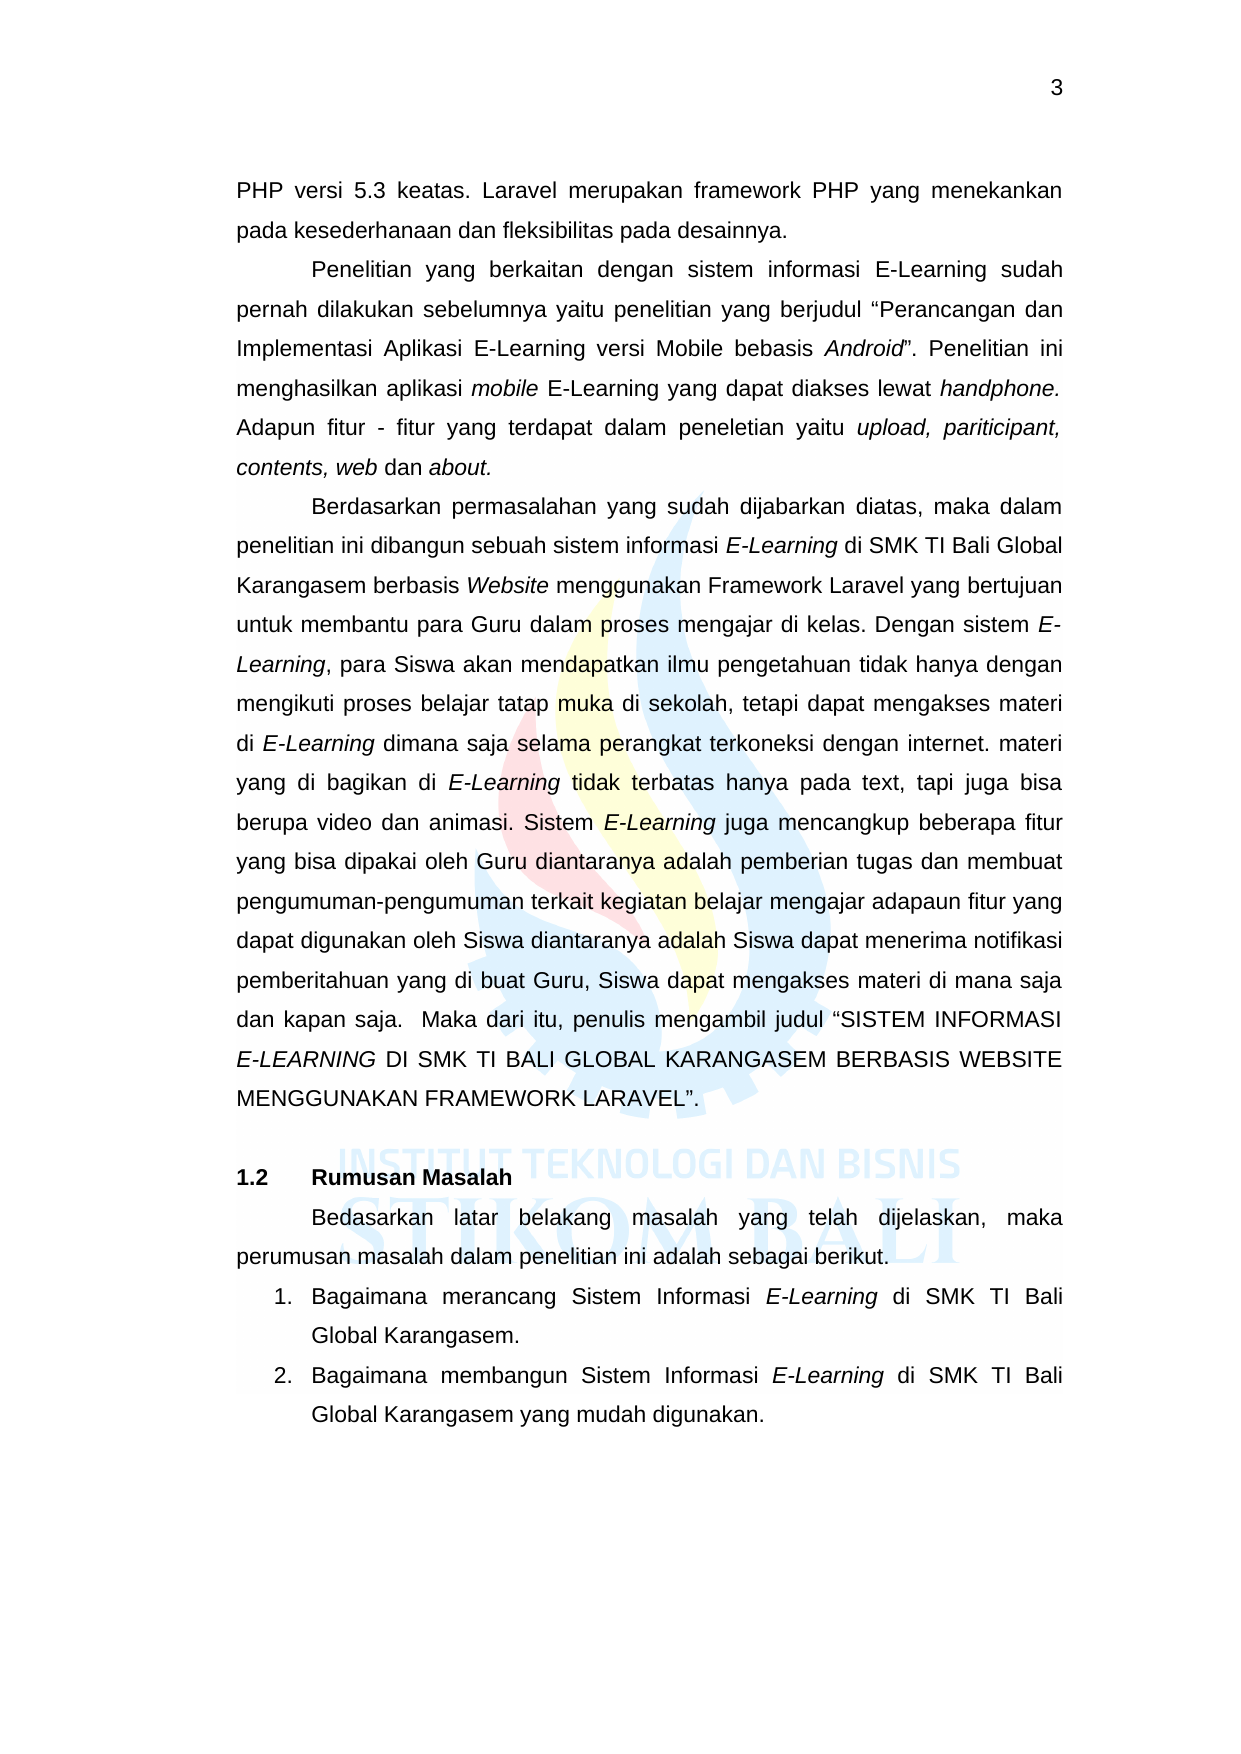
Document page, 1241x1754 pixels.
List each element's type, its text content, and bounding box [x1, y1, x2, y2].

text Berdasarkan permasalahan yang sudah dijabarkan diatas, maka dalam penelitian ini dibangun sebuah sistem informasi di SMK TI Bali Global Karangasem berbasis Website menggunakan yang bertujuan untuk membantu para dalam proses mengajar di kelas. Dengan sistem , para akan mendapatkan ilmu pengetahuan tidak hanya dengan mengikuti proses belajar tatap muka di sekolah, tetapi dapat mengakses materi di dimana saja selama perangkat terkoneksi dengan internet. materi yang di bagikan di tidak terbatas hanya pada text, tapi juga bisa berupa video dan animasi. Sistem juga mencangkup beberapa fitur yang bisa dipakai oleh diantaranya adalah pemberian tugas dan membuat pengumuman-pengumuman terkait kegiatan belajar mengajar adapaun fitur yang dapat digunakan oleh diantaranya adalah dapat menerima notifikasi pemberitahuan yang di buat , dapat mengakses materi di mana saja dan kapan saja. Maka dari itu, penulis mengambil judul “SISTEM INFORMASI DI SMK TI BALI GLOBAL KARANGASEM BERBASIS WEBSITE MENGGUNAKAN FRAMEWORK LARAVEL”. [236, 493, 1063, 1112]
text Bedasarkan latar belakang masalah yang telah dijelaskan, maka perumusan masalah dalam penelitian ini adalah sebagai berikut. [236, 1204, 1063, 1269]
subtitle Rumusan Masalah [236, 1164, 1063, 1191]
list Bagaimana merancang Sistem Informasi di SMK TI Bali Global Karangasem. [274, 1283, 1063, 1348]
text Penelitian yang berkaitan dengan sistem informasi sudah pernah dilakukan sebelumnya yaitu penelitian yang berjudul “Perancangan dan Implementasi Aplikasi versi Mobile bebasis ”. Penelitian ini menghasilkan aplikasi mobile yang dapat diakses lewat handphone. Adapun fitur - fitur yang terdapat dalam peneletian yaitu upload, pariticipant, contents, web dan about. [236, 256, 1063, 480]
list Bagaimana membangun Sistem Informasi di SMK TI Bali Global Karangasem yang mudah digunakan. [274, 1362, 1063, 1427]
